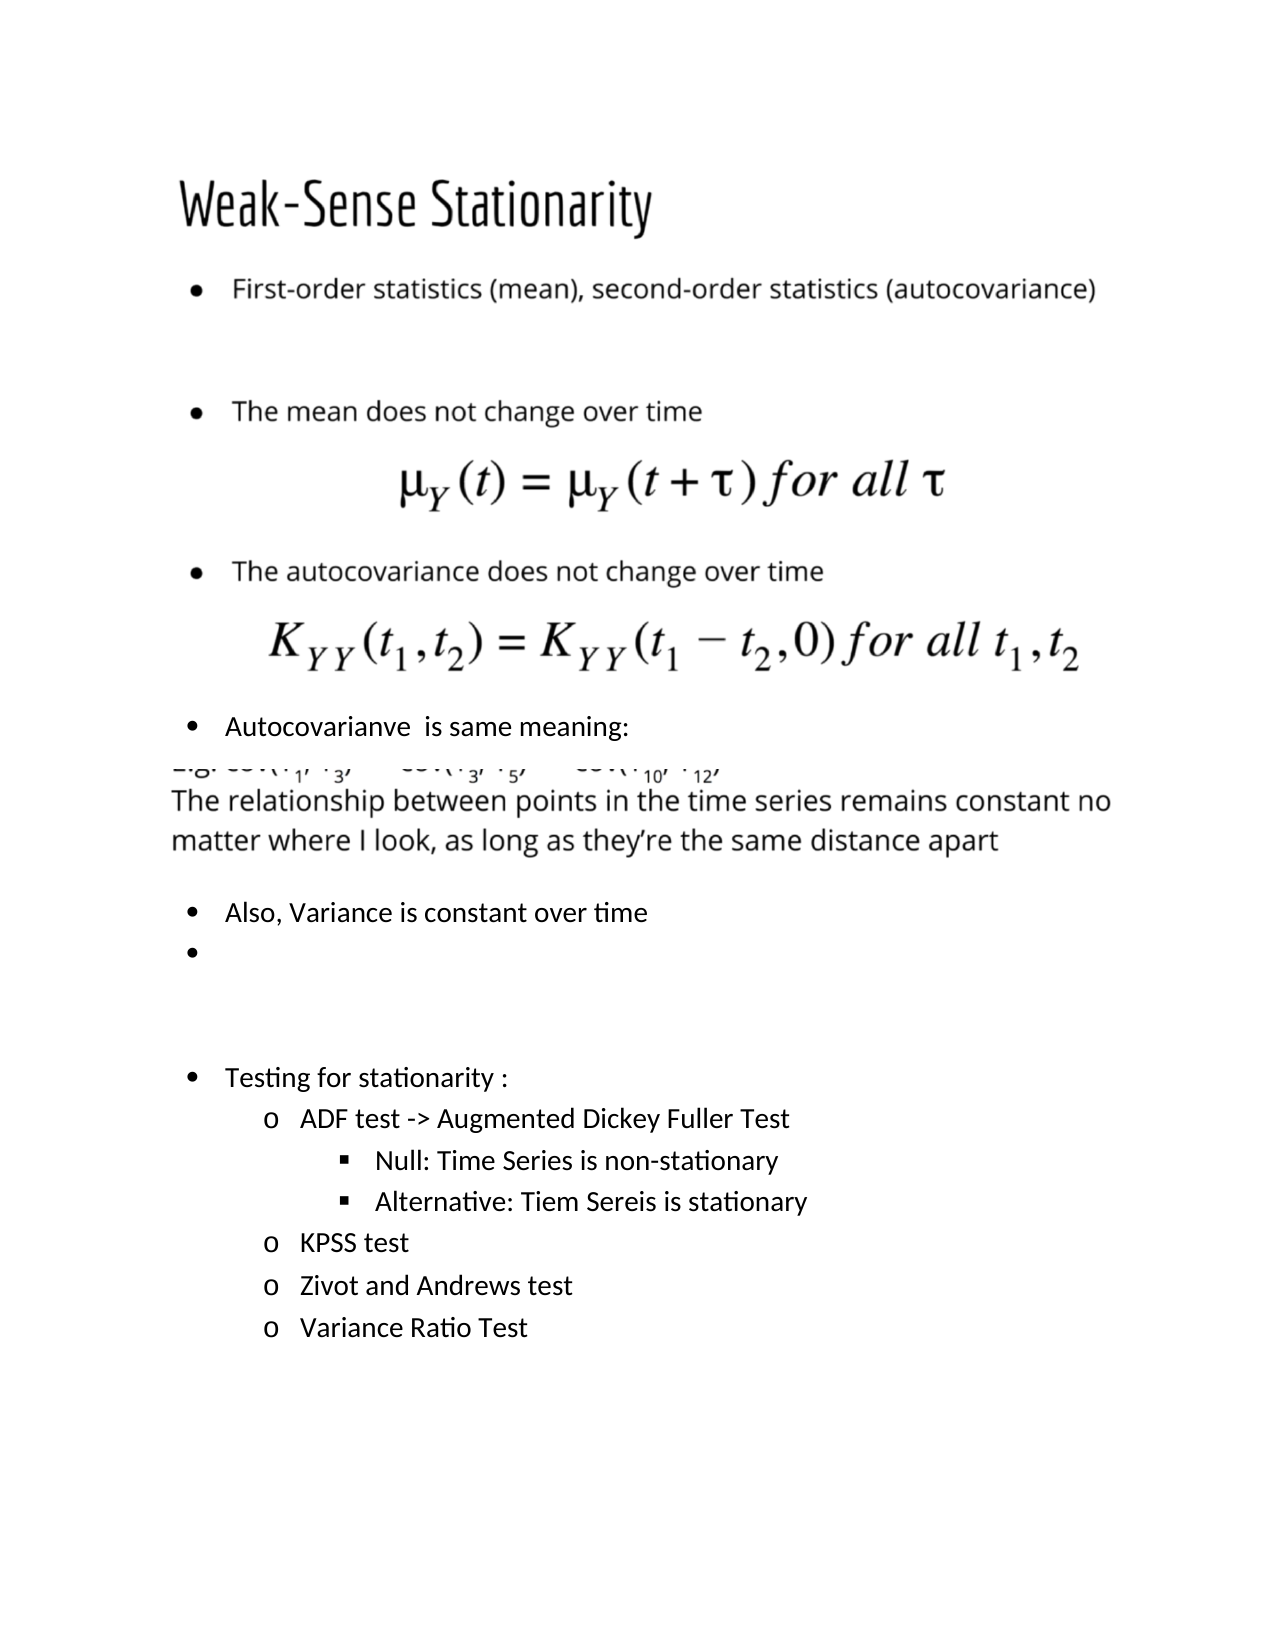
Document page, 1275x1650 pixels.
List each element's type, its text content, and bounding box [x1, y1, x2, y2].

list Also, Variance is constant over time [187, 894, 1125, 930]
picture [150, 769, 1125, 870]
list ADF test -> Augmented Dickey Fuller Test [262, 1100, 1125, 1137]
list Testing for stationarity : [187, 1059, 1125, 1094]
list Alternative: Tiem Sereis is stationary [337, 1183, 1125, 1219]
list Zivot and Andrews test [262, 1267, 1125, 1304]
list Variance Ratio Test [262, 1309, 1125, 1347]
picture [150, 150, 1125, 683]
list KPSS test [262, 1224, 1125, 1261]
list Autocovarianve is same meaning: [187, 708, 1125, 744]
list Null: Time Series is non-stationary [337, 1142, 1125, 1178]
